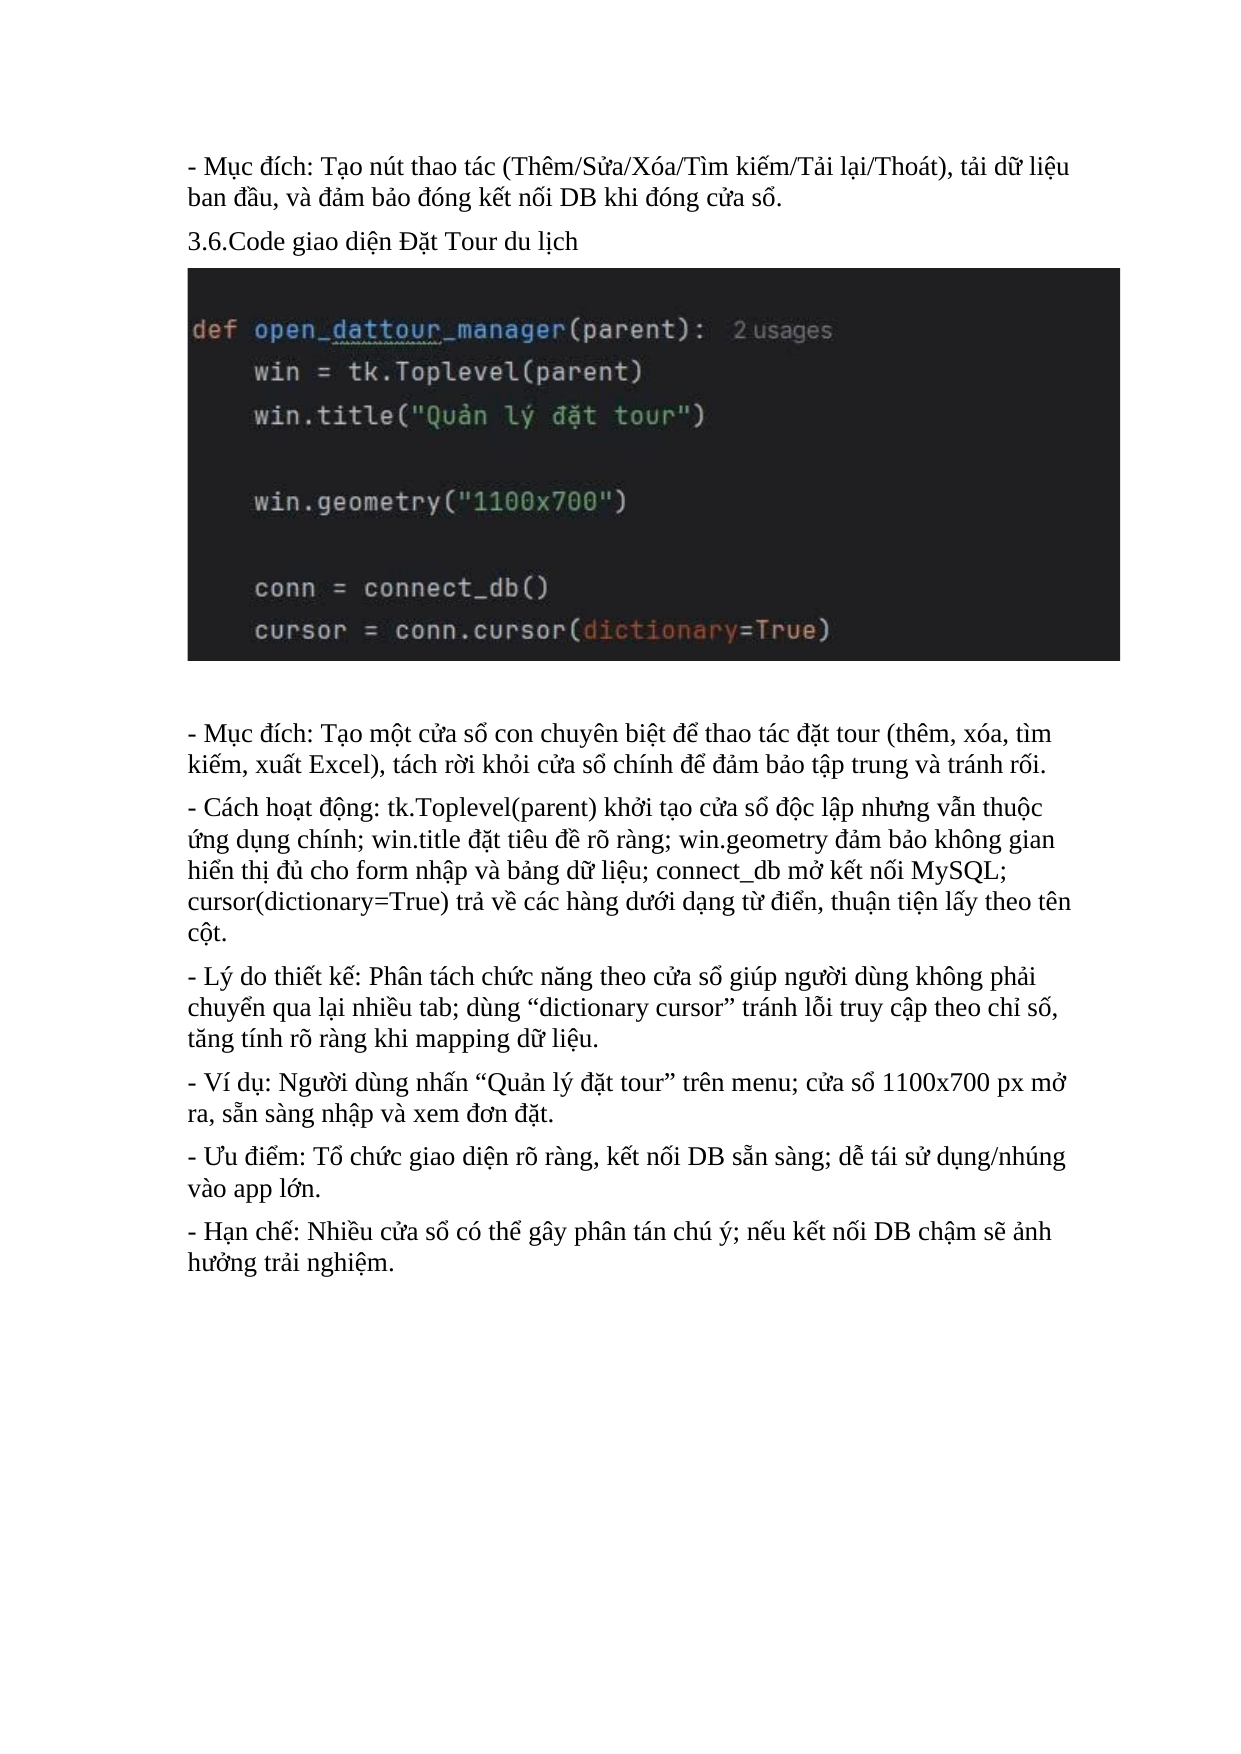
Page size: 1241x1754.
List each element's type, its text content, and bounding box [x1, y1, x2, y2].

text - Hạn chế: Nhiều cửa sổ có thể gây phân tán chú ý; nếu kết nối DB chậm sẽ ảnh hưởng trải nghiệm. [187, 1215, 1090, 1278]
text 3.6.Code giao diện Đặt Tour du lịch [187, 225, 1090, 256]
text - Ví dụ: Người dùng nhấn “Quản lý đặt tour” trên menu; cửa sổ 1100x700 px mở ra, sẵn sàng nhập và xem đơn đặt. [187, 1066, 1090, 1128]
text - Ưu điểm: Tổ chức giao diện rõ ràng, kết nối DB sẵn sàng; dễ tái sử dụng/nhúng vào app lớn. [187, 1141, 1090, 1203]
picture [187, 268, 1121, 661]
text - Mục đích: Tạo một cửa sổ con chuyên biệt để thao tác đặt tour (thêm, xóa, tìm kiếm, xuất Excel), tách rời khỏi cửa sổ chính để đảm bảo tập trung và tránh rối. [187, 717, 1090, 779]
text - Mục đích: Tạo nút thao tác (Thêm/Sửa/Xóa/Tìm kiếm/Tải lại/Thoát), tải dữ liệu ban đầu, và đảm bảo đóng kết nối DB khi đóng cửa sổ. [187, 150, 1090, 212]
text - Cách hoạt động: tk.Toplevel(parent) khởi tạo cửa sổ độc lập nhưng vẫn thuộc ứng dụng chính; win.title đặt tiêu đề rõ ràng; win.geometry đảm bảo không gian hiển thị đủ cho form nhập và bảng dữ liệu; connect_db mở kết nối MySQL; cursor(dictionary=True) trả về các hàng dưới dạng từ điển, thuận tiện lấy theo tên cột. [187, 792, 1090, 947]
text - Lý do thiết kế: Phân tách chức năng theo cửa sổ giúp người dùng không phải chuyển qua lại nhiều tab; dùng “dictionary cursor” tránh lỗi truy cập theo chỉ số, tăng tính rõ ràng khi mapping dữ liệu. [187, 960, 1090, 1053]
